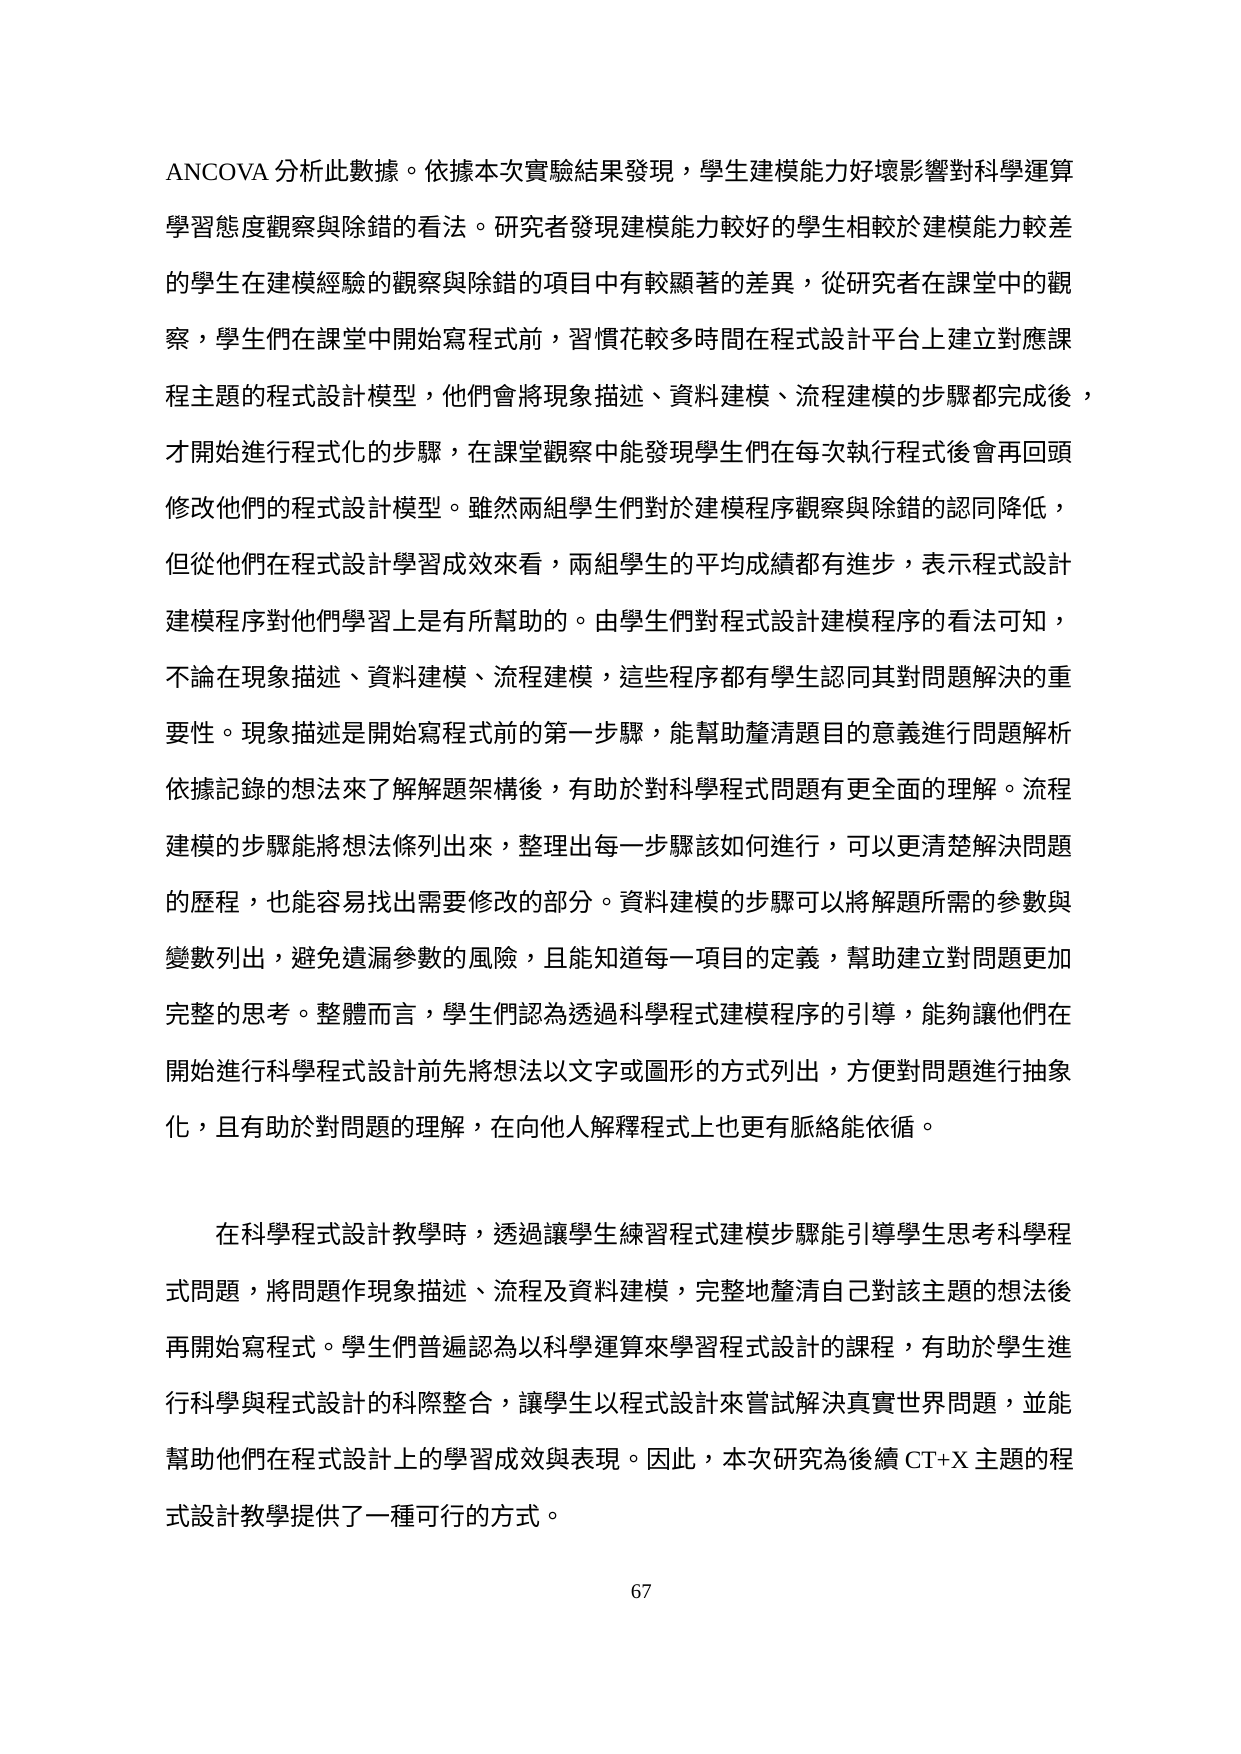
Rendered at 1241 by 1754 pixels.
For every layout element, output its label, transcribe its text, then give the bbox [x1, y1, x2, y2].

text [165, 151, 1075, 1144]
text 在科學程式設計教學時，透過讓學生練習程式建模步驟能引導學生思考科學程式問題，將問題作現象描述、流程及資料建模，完整地釐清自己對該主題的想法後再開始寫程式。學生們普遍認為以科學運算來學習程式設計的課程，有助於學生進行科學與程式設計的科際整合，讓學生以程式設計來嘗試解決真實世界問題，並能幫助他們在程式設計上的學習成效與表現。因此，本次研究為後續CT+X主題的程式設計教學提供了一種可行的方式。 [165, 1214, 1075, 1533]
